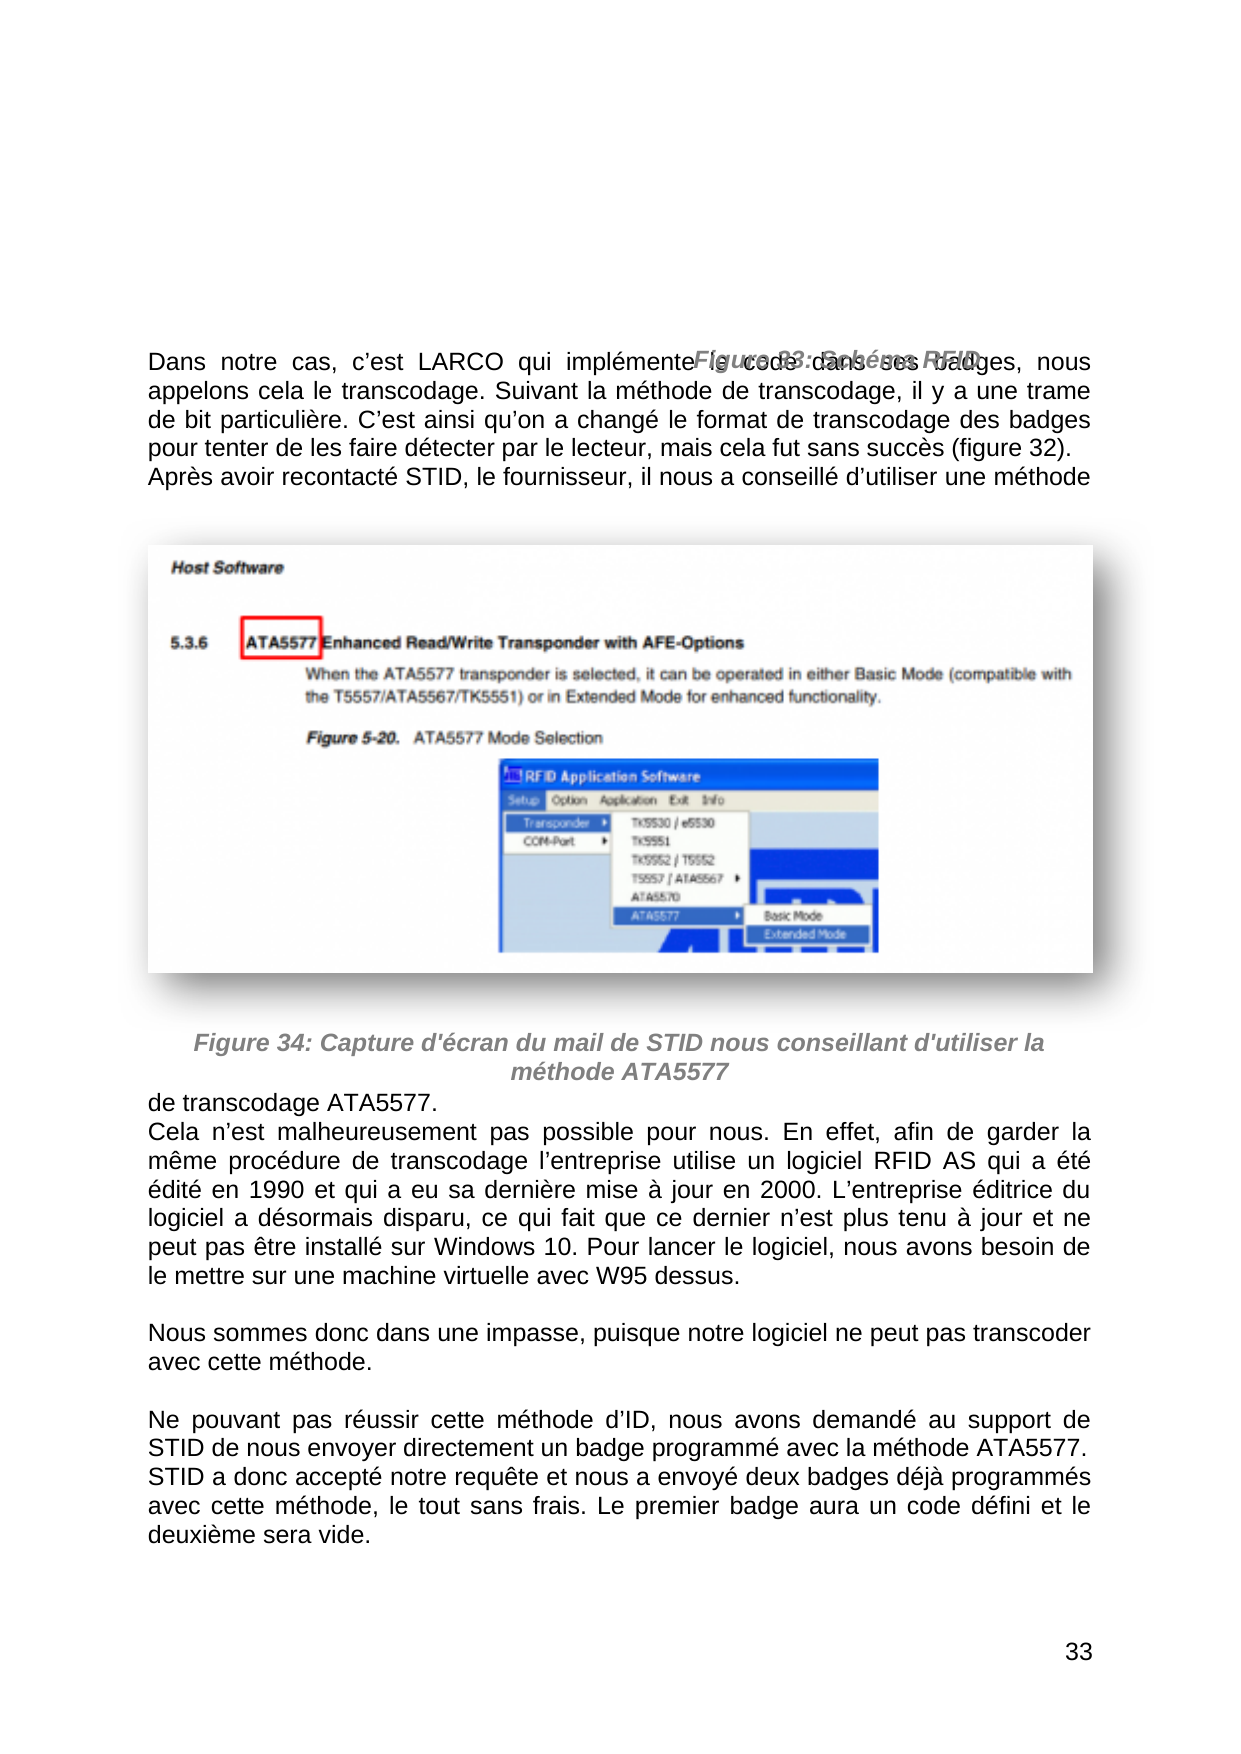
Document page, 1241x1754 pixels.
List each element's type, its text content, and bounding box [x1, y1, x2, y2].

text Dans notre cas, c’est LARCO qui implémente le code dans ses badges, nous appelons cela le transcodage. Suivant la méthode de transcodage, il y a une trame de bit particulière. C’est ainsi qu’on a changé le format de transcodage des badges pour tenter de les faire détecter par le lecteur, mais cela fut sans succès (figure 32). [148, 347, 1093, 462]
text Après avoir recontacté STID, le fournisseur, il nous a conseillé d’utiliser une méthode de transcodage ATA5577. [148, 462, 1093, 544]
text STID a donc accepté notre requête et nous a envoyé deux badges déjà programmés avec cette méthode, le tout sans frais. Le premier badge aura un code défini et le deuxième sera vide. [148, 1462, 1093, 1548]
text Nous sommes donc dans une impasse, puisque notre logiciel ne peut pas transcoder avec cette méthode. [148, 1318, 1093, 1376]
text Après avoir recontacté STID, le fournisseur, il nous a conseillé d’utiliser une méthode de transcodage ATA5577. [148, 1005, 1093, 1117]
picture [148, 545, 1093, 973]
text Ne pouvant pas réussir cette méthode d’ID, nous avons demandé au support de STID de nous envoyer directement un badge programmé avec la méthode ATA5577. [148, 1404, 1093, 1462]
text Cela n’est malheureusement pas possible pour nous. En effet, afin de garder la même procédure de transcodage l’entreprise utilise un logiciel RFID AS qui a été édité en 1990 et qui a eu sa dernière mise à jour en 2000. L’entreprise éditrice du logiciel a désormais disparu, ce qui fait que ce dernier n’est plus tenu à jour et ne peut pas être installé sur Windows 10. Pour lancer le logiciel, nous avons besoin de le mettre sur une machine virtuelle avec W95 dessus. [148, 1117, 1093, 1289]
